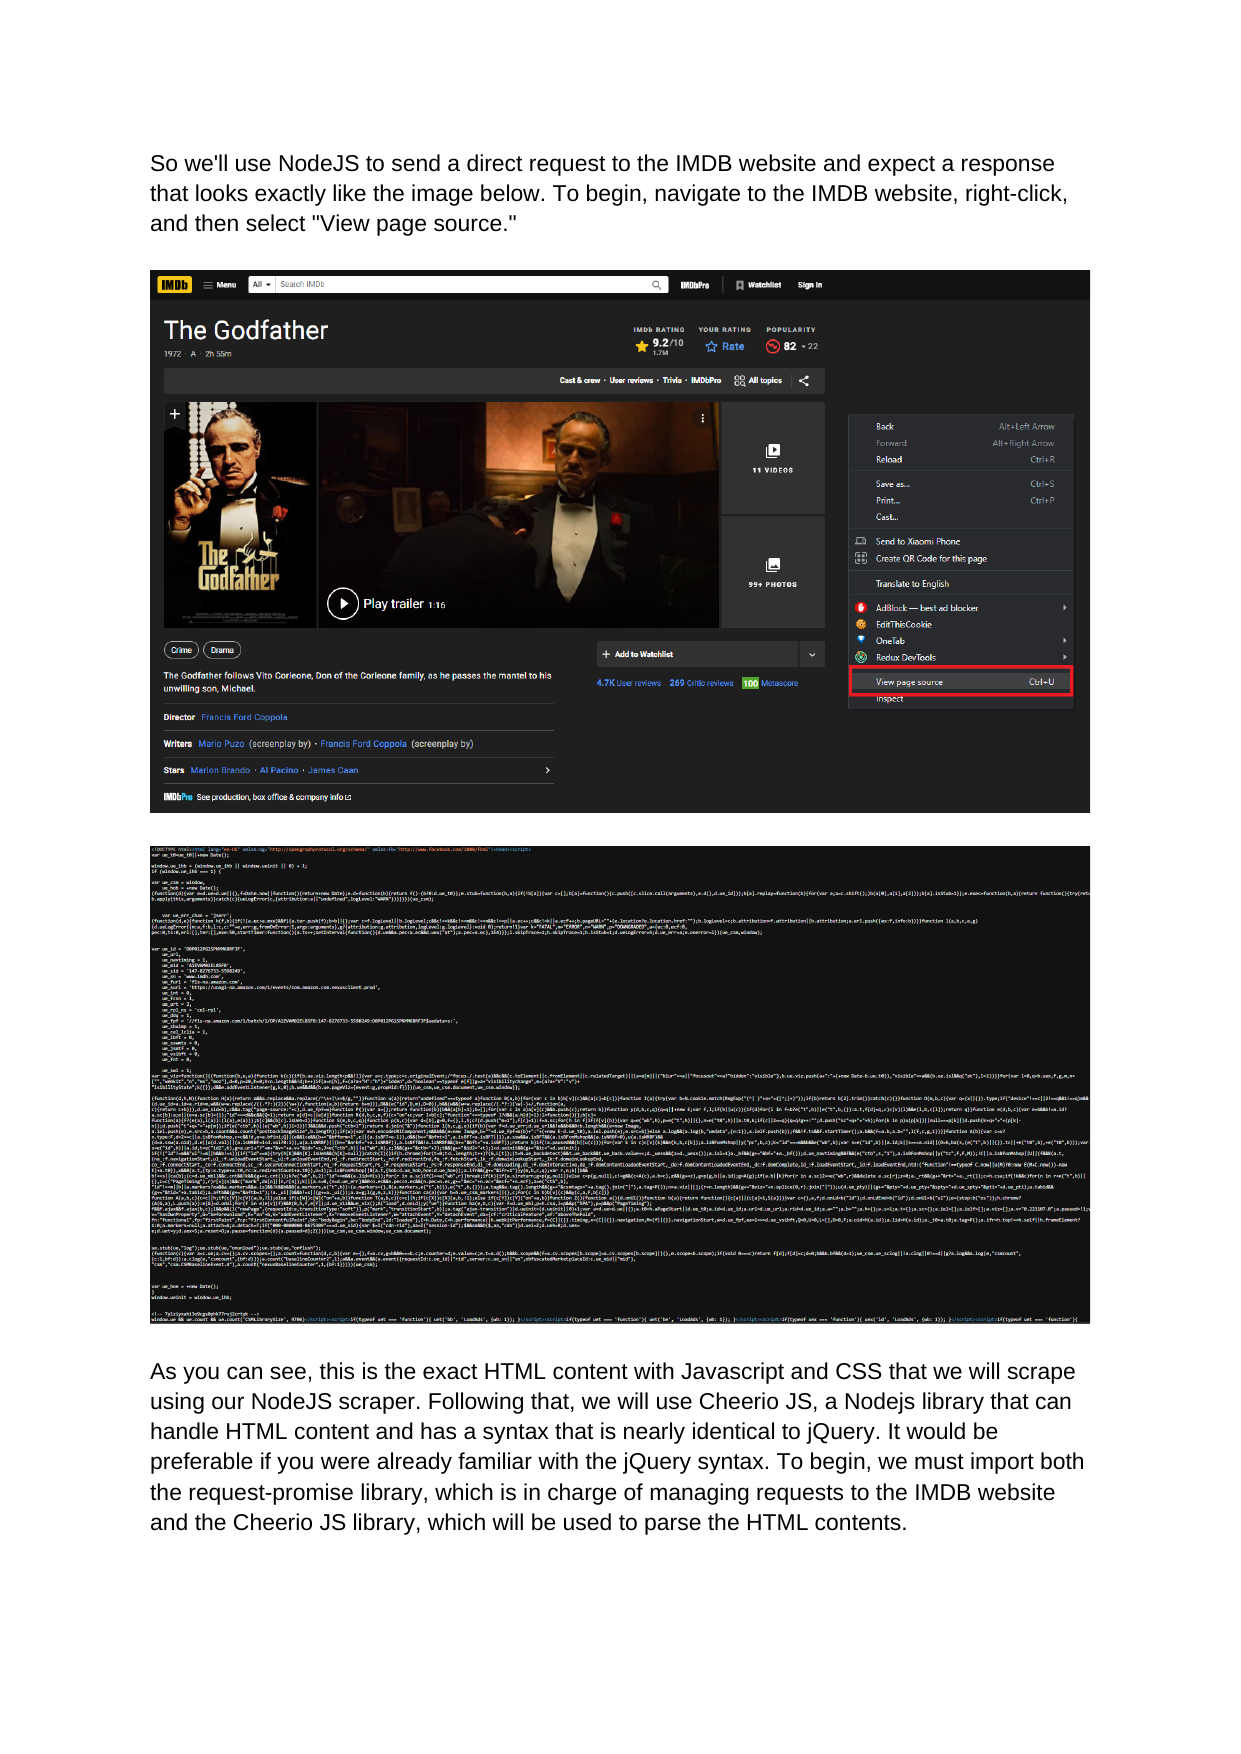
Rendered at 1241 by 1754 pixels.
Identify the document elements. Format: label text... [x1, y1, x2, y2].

text As you can see, this is the exact HTML content with Javascript and CSS that we will scrape using our NodeJS scraper. Following that, we will use Cheerio JS, a Nodejs library that can handle HTML content and has a syntax that is nearly identical to jQuery. It would be preferable if you were already familiar with the jQuery syntax. To begin, we must import both the request-promise library, which is in charge of managing requests to the IMDB website and the Cheerio JS library, which will be used to parse the HTML contents. [150, 1358, 1090, 1535]
text So we'll use NodeJS to send a direct request to the IMDB website and expect a response that looks exactly like the image below. To begin, navigate to the IMDB website, right-click, and then select "View page source." [150, 150, 1090, 237]
picture [150, 846, 1091, 1324]
picture [150, 270, 1091, 813]
